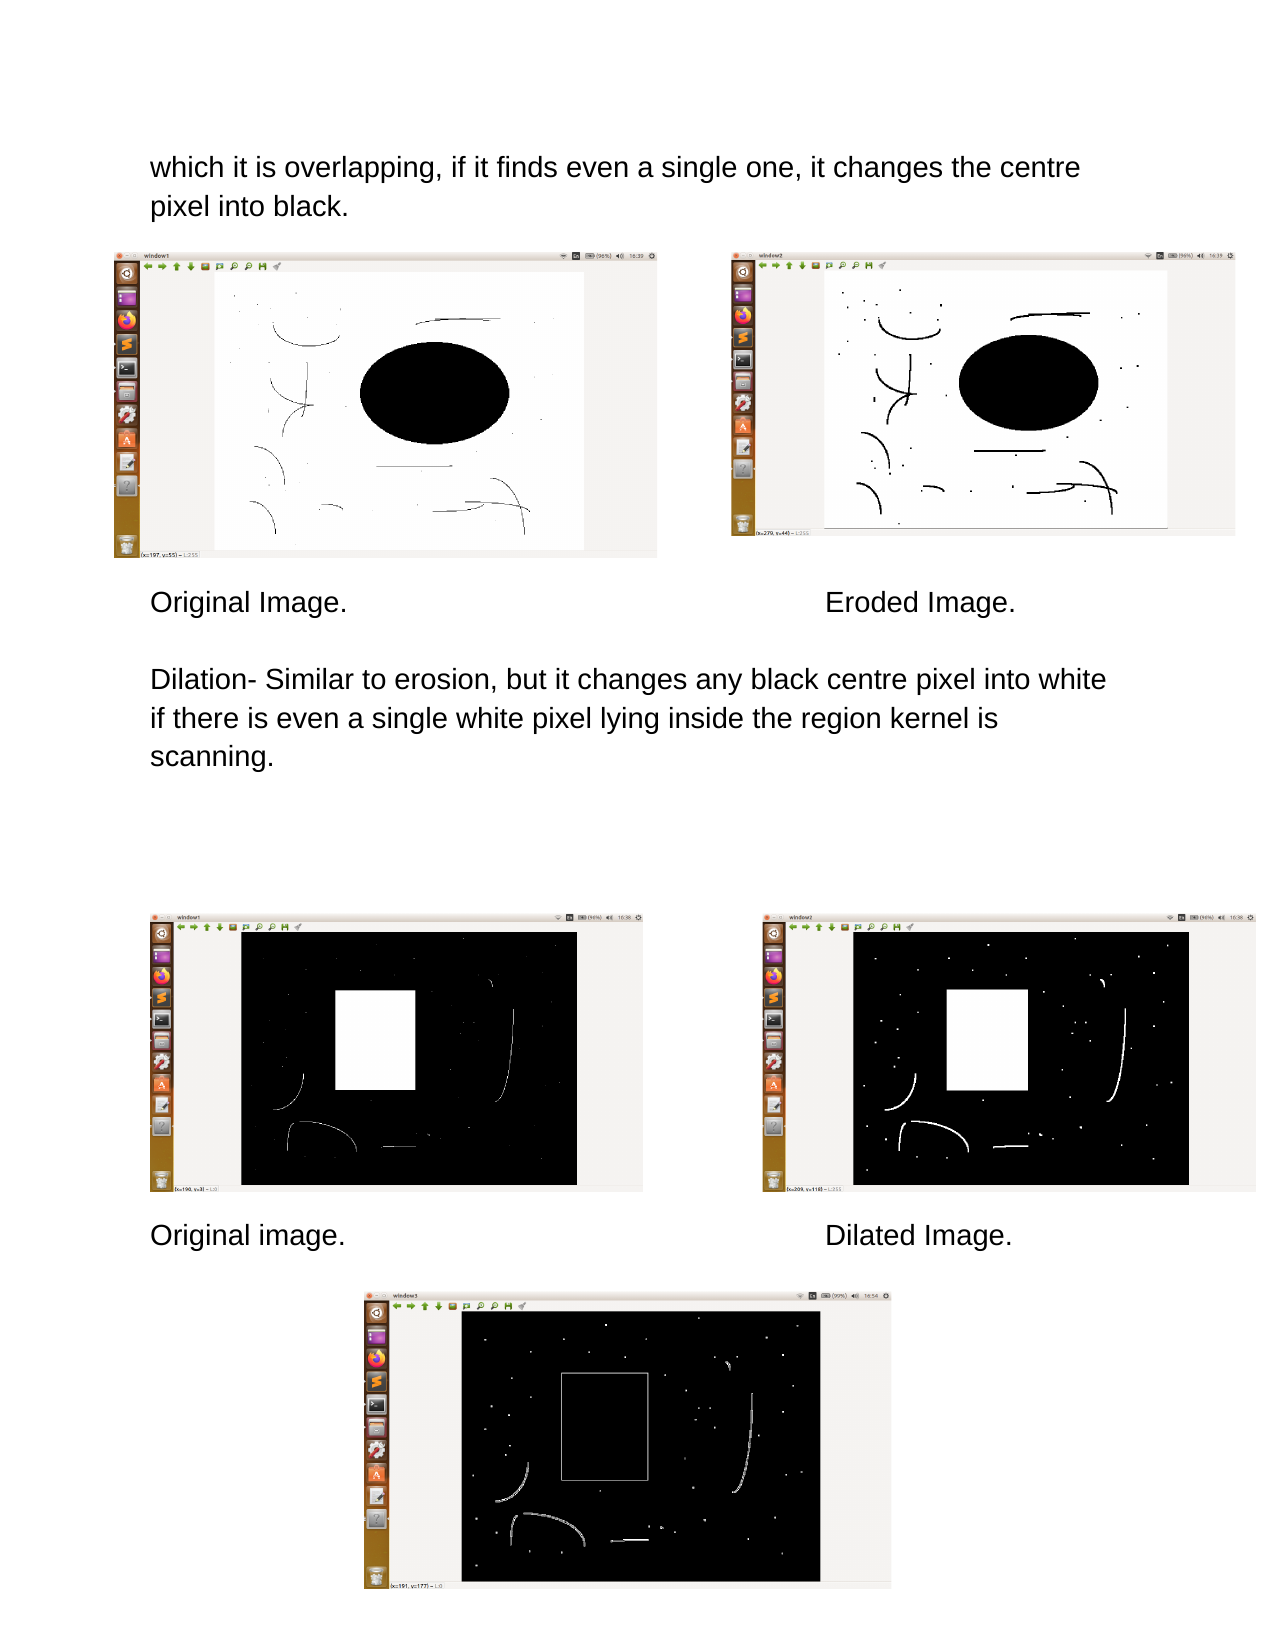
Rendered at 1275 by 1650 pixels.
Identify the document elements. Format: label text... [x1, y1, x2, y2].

picture [364, 1291, 892, 1589]
picture [114, 252, 658, 558]
text Original Image. Eroded Image. [150, 585, 1125, 618]
text Dilation- Similar to erosion, but it changes any black centre pixel into white if there is even a single white pixel lying inside the region kernel is scanning. [150, 662, 1125, 773]
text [150, 150, 1125, 222]
picture [762, 913, 1256, 1192]
picture [731, 252, 1236, 536]
picture [150, 913, 643, 1192]
text Original image. Dilated Image. [150, 1218, 1125, 1252]
